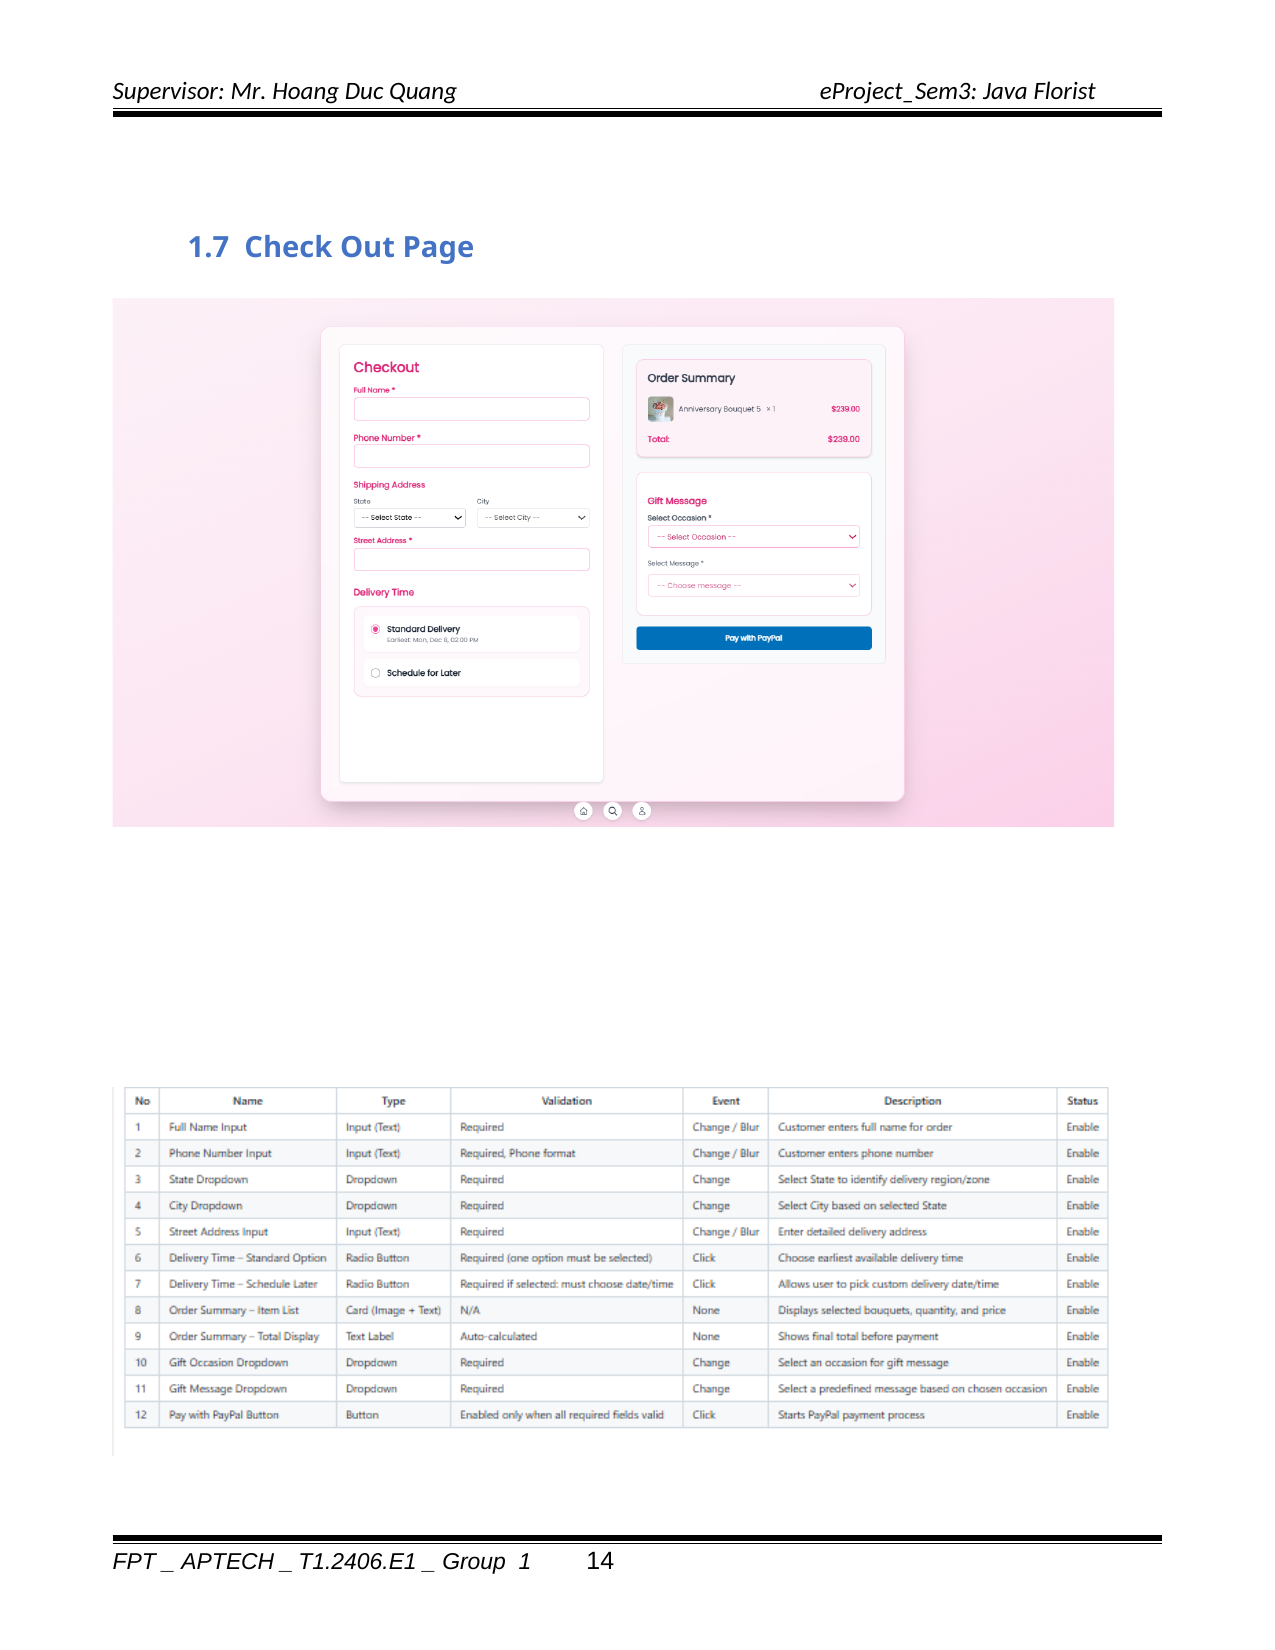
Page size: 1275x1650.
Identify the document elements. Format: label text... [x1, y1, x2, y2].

picture [112, 298, 1115, 827]
picture [112, 1087, 1117, 1456]
subtitle 1.7 Check Out Page [187, 226, 1162, 266]
